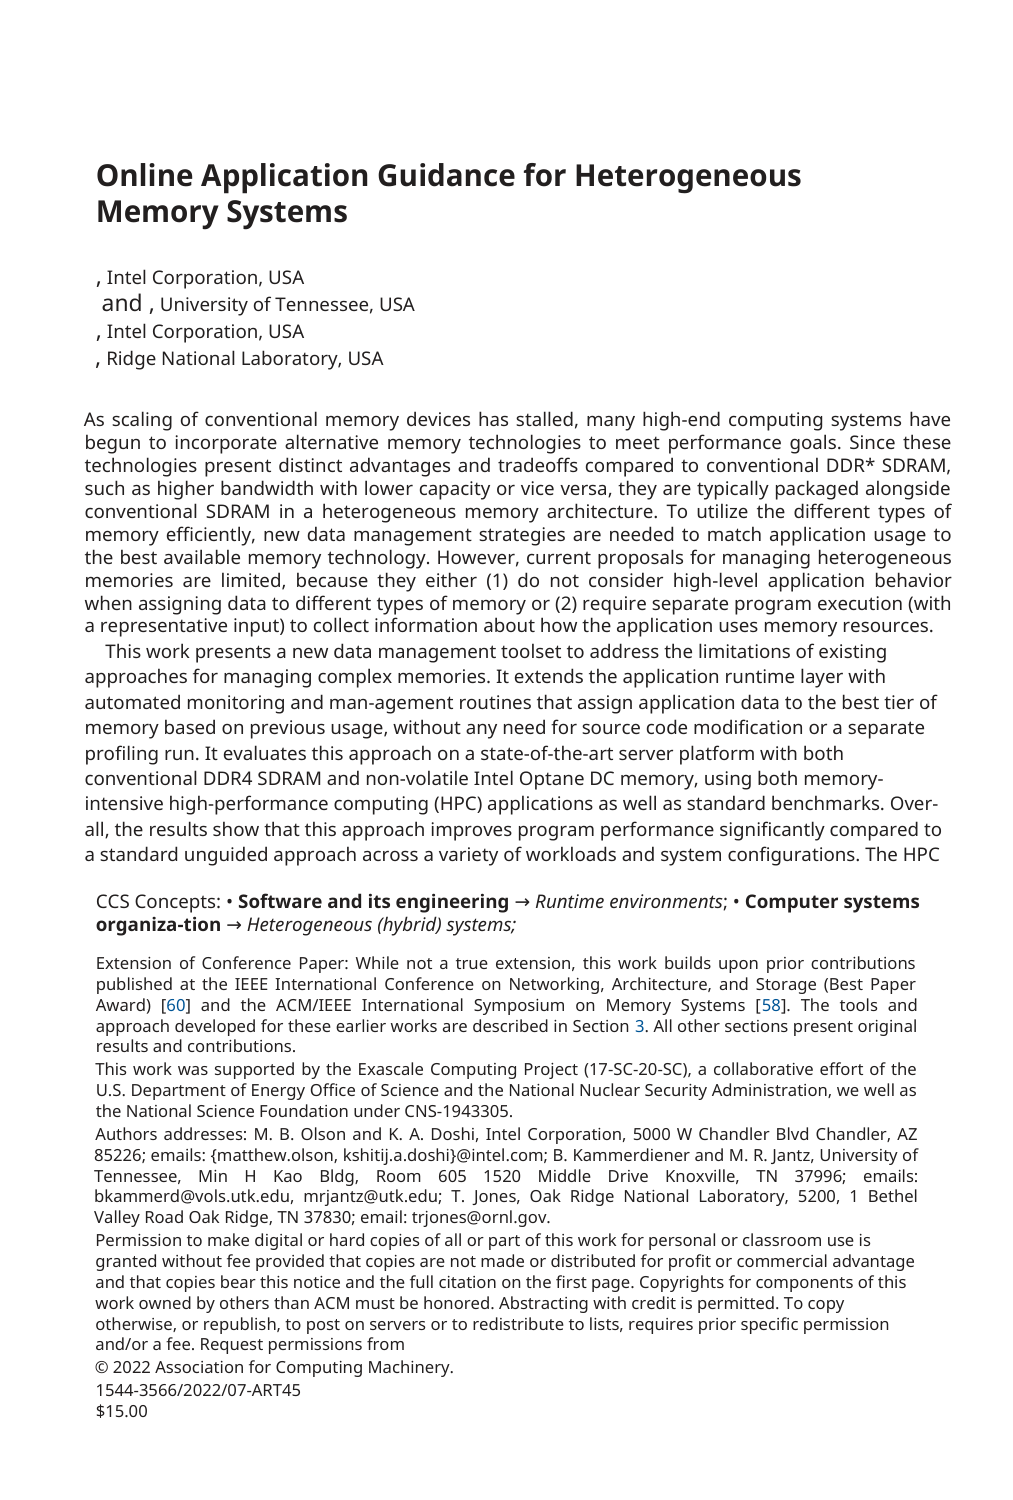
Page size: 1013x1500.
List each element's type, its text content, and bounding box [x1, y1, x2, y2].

text Permission to make digital or hard copies of all or part of this work for personal or classroom use is granted without fee provided that copies are not made or distributed for profit or commercial advantage and that copies bear this notice and the full citation on the first page. Copyrights for components of this work owned by others than ACM must be honored. Abstracting with credit is permitted. To copy otherwise, or republish, to post on servers or to redistribute to lists, requires prior specific permission and/or a fee. Request permissions from [95, 1230, 922, 1355]
text 1544-3566/2022/07-ART45 $15.00 [95, 1380, 322, 1442]
text , Ridge National Laboratory, USA [95, 344, 1012, 371]
table_header As scaling of conventional memory devices has stalled, many high-end computing systems have begun to incorporate alternative memory technologies to meet performance goals. Since these technologies present distinct advantages and tradeoffs compared to conventional DDR* SDRAM, such as higher bandwidth with lower capacity or vice versa, they are typically packaged alongside conventional SDRAM in a heterogeneous memory architecture. To utilize the different types of memory efficiently, new data management strategies are needed to match application usage to the best available memory technology. However, current proposals for managing heterogeneous memories are limited, because they either (1) do not consider high-level application behavior when assigning data to different types of memory or (2) require separate program execution (with a representative input) to collect information about how the application uses memory resources. This work presents a new data management toolset to address the limitations of existing approaches for managing complex memories. It extends the application runtime layer with automated monitoring and man-agement routines that assign application data to the best tier of memory based on previous usage, without any need for source code modification or a separate profiling run. It evaluates this approach on a state-of-the-art server platform with both conventional DDR4 SDRAM and non-volatile Intel Optane DC memory, using both memory-intensive high-performance computing (HPC) applications as well as standard benchmarks. Over-all, the results show that this approach improves program performance significantly compared to a standard unguided approach across a variety of workloads and system configurations. The HPC applications exhibit the largest benefits, with speedups ranging from 1.4× to 7× in the best cases. Additionally, we show that this approach achieves similar performance as a comparable offline profiling-based approach after a short startup period, without requiring separate program execution or offline analysis steps. [83, 399, 1001, 870]
text , Intel Corporation, USA [96, 317, 1012, 344]
text This work was supported by the Exascale Computing Project (17-SC-20-SC), a collaborative effort of the U.S. Department of Energy Office of Science and the National Nuclear Security Administration, we well as the National Science Foundation under CNS-1943305. [95, 1059, 918, 1122]
text Extension of Conference Paper: While not a true extension, this work builds upon prior contributions published at the IEEE International Conference on Networking, Architecture, and Storage (Best Paper Award) [60] and the ACM/IEEE International Symposium on Memory Systems [58]. The tools and approach developed for these earlier works are described in Section 3. All other sections present original results and contributions. [96, 953, 918, 1057]
text and , University of Tennessee, USA [96, 289, 1012, 317]
text , Intel Corporation, USA [96, 262, 1012, 289]
text Authors addresses: M. B. Olson and K. A. Doshi, Intel Corporation, 5000 W Chandler Blvd Chandler, AZ 85226; emails: {matthew.olson, kshitij.a.doshi}@intel.com; B. Kammerdiener and M. R. Jantz, University of Tennessee, Min H Kao Bldg, Room 605 1520 Middle Drive Knoxville, TN 37996; emails: bkammerd@vols.utk.edu, mrjantz@utk.edu; T. Jones, Oak Ridge National Laboratory, 5200, 1 Bethel Valley Road Oak Ridge, TN 37830; email: trjones@ornl.gov. [94, 1124, 919, 1228]
text © 2022 Association for Computing Machinery. [94, 1355, 1012, 1378]
text Online Application Guidance for Heterogeneous Memory Systems [96, 159, 877, 229]
text CCS Concepts: • Software and its engineering → Runtime environments; • Computer systems organiza-tion → Heterogeneous (hybrid) systems; [96, 890, 922, 936]
